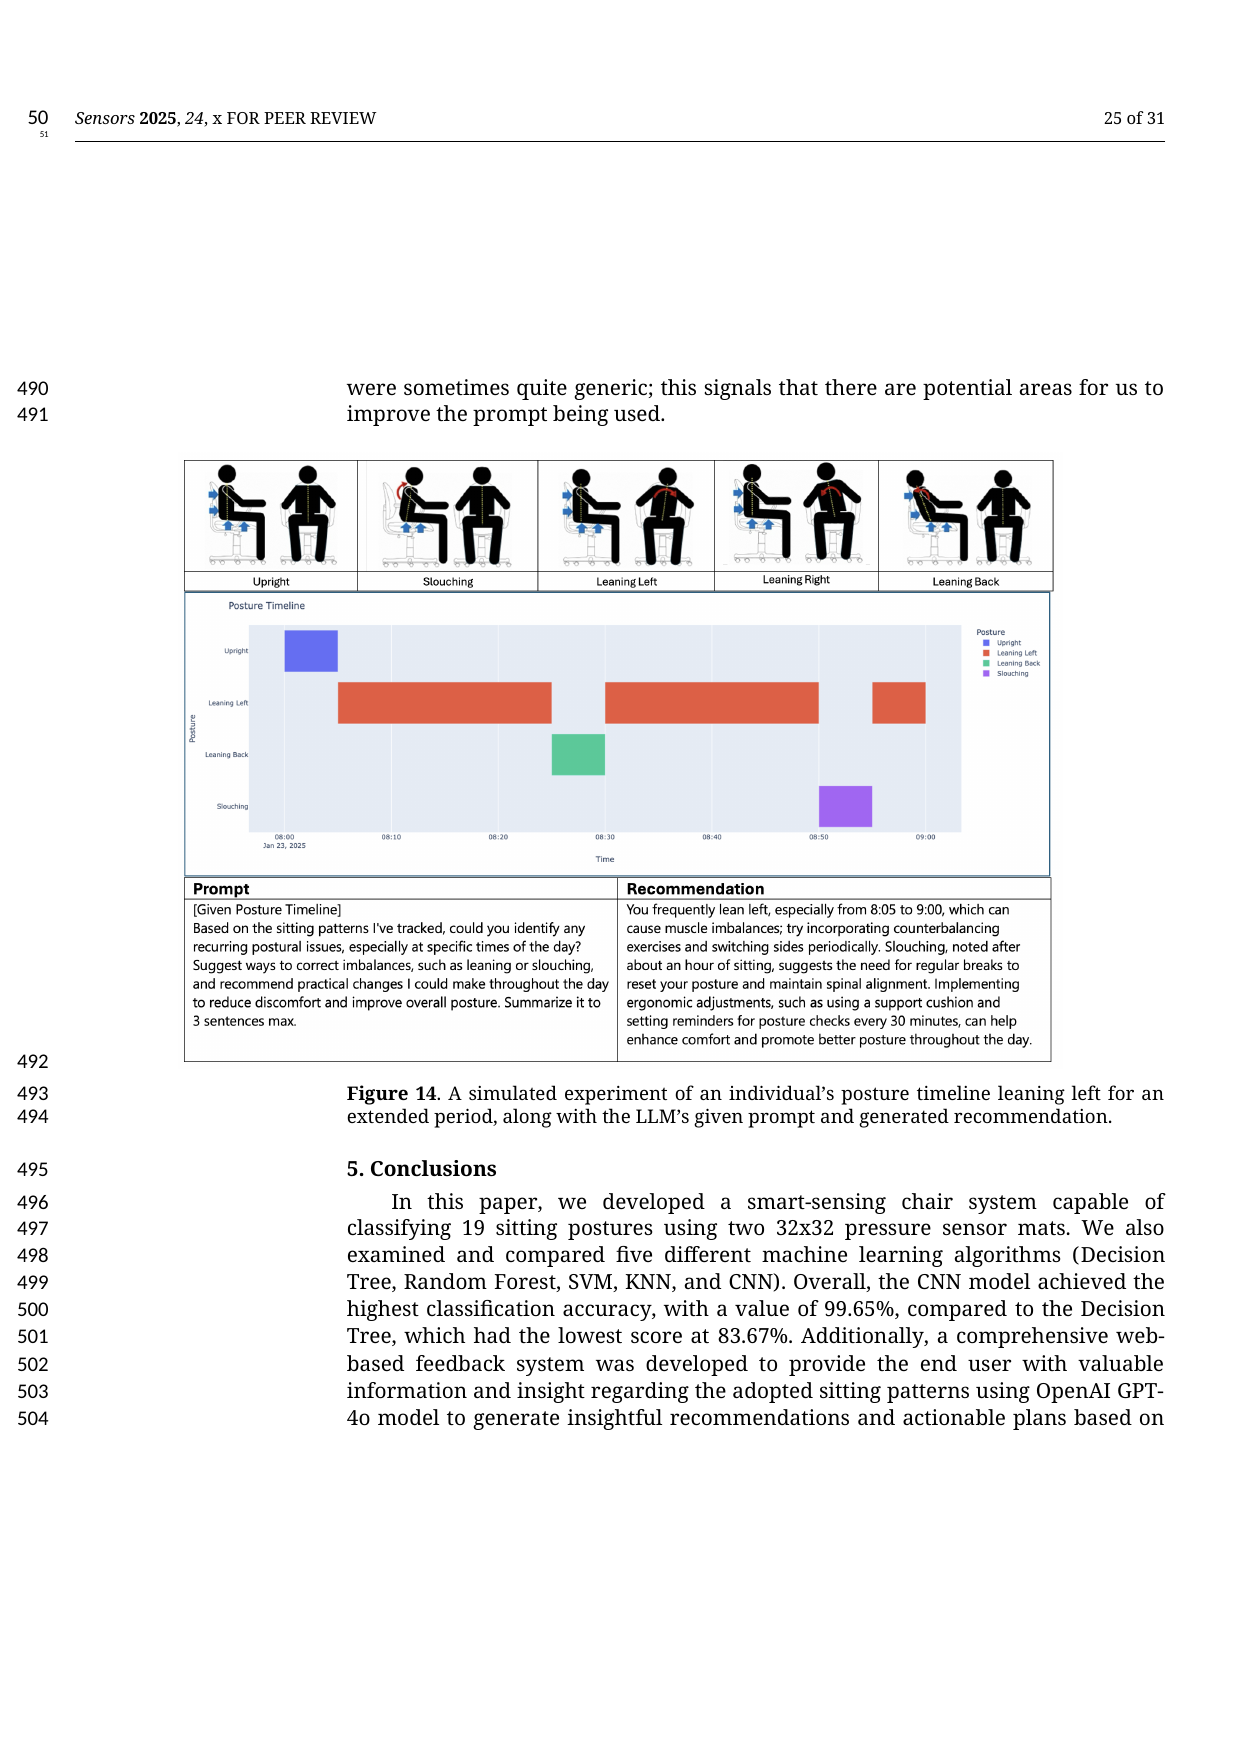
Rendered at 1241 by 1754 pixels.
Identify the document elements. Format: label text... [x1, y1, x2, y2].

picture [177, 452, 1063, 1069]
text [347, 1188, 1165, 1431]
text Figure 14. A simulated experiment of an individual’s posture timeline leaning left for an extended period, along with the LLM’s given prompt and generated recommendation. [347, 1081, 1165, 1129]
subtitle 5. Conclusions [347, 1154, 1165, 1181]
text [347, 374, 1165, 428]
